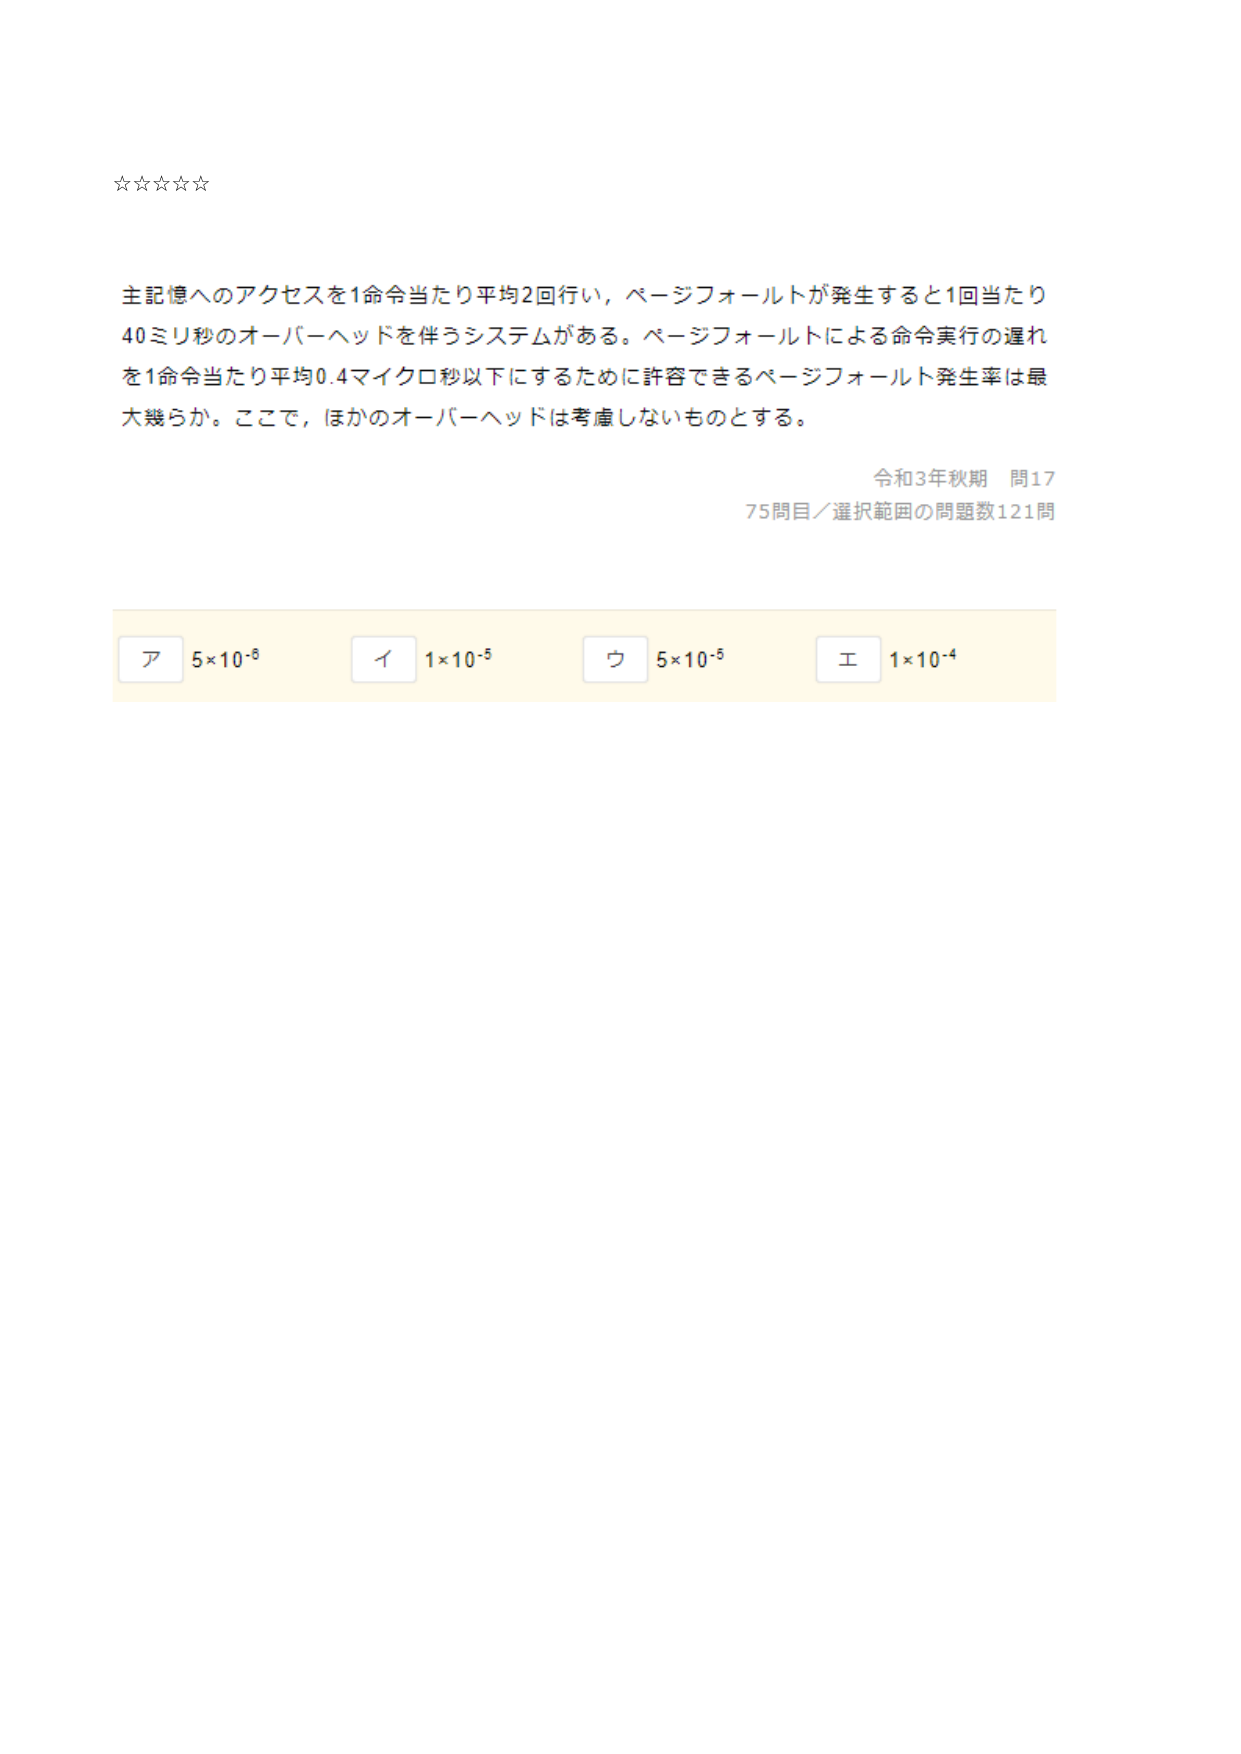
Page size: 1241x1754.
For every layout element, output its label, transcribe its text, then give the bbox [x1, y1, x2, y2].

picture [112, 277, 1057, 702]
text ☆☆☆☆☆ [112, 164, 1128, 202]
